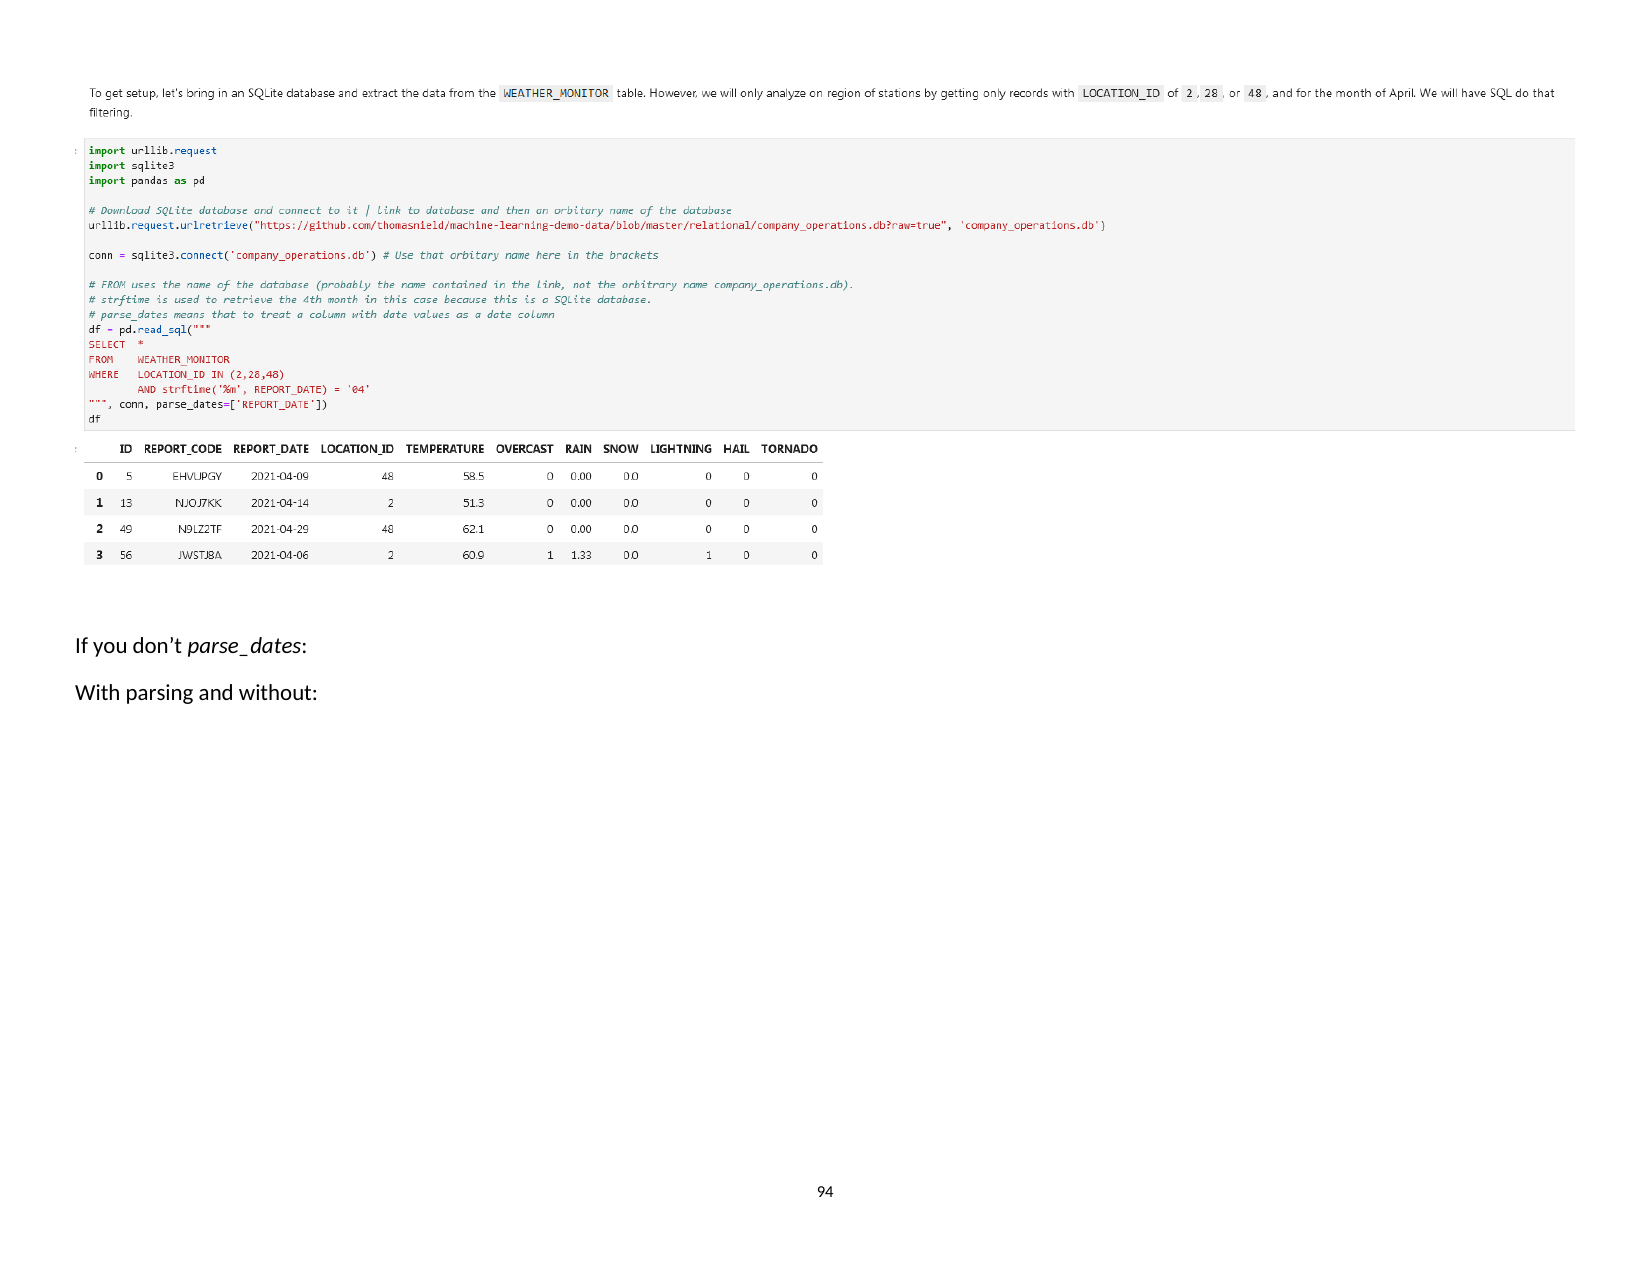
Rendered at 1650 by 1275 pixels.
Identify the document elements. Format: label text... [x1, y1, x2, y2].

text With parsing and without: [75, 678, 1575, 706]
picture [75, 75, 1575, 565]
text If you don’t parse_dates: [75, 631, 1575, 659]
